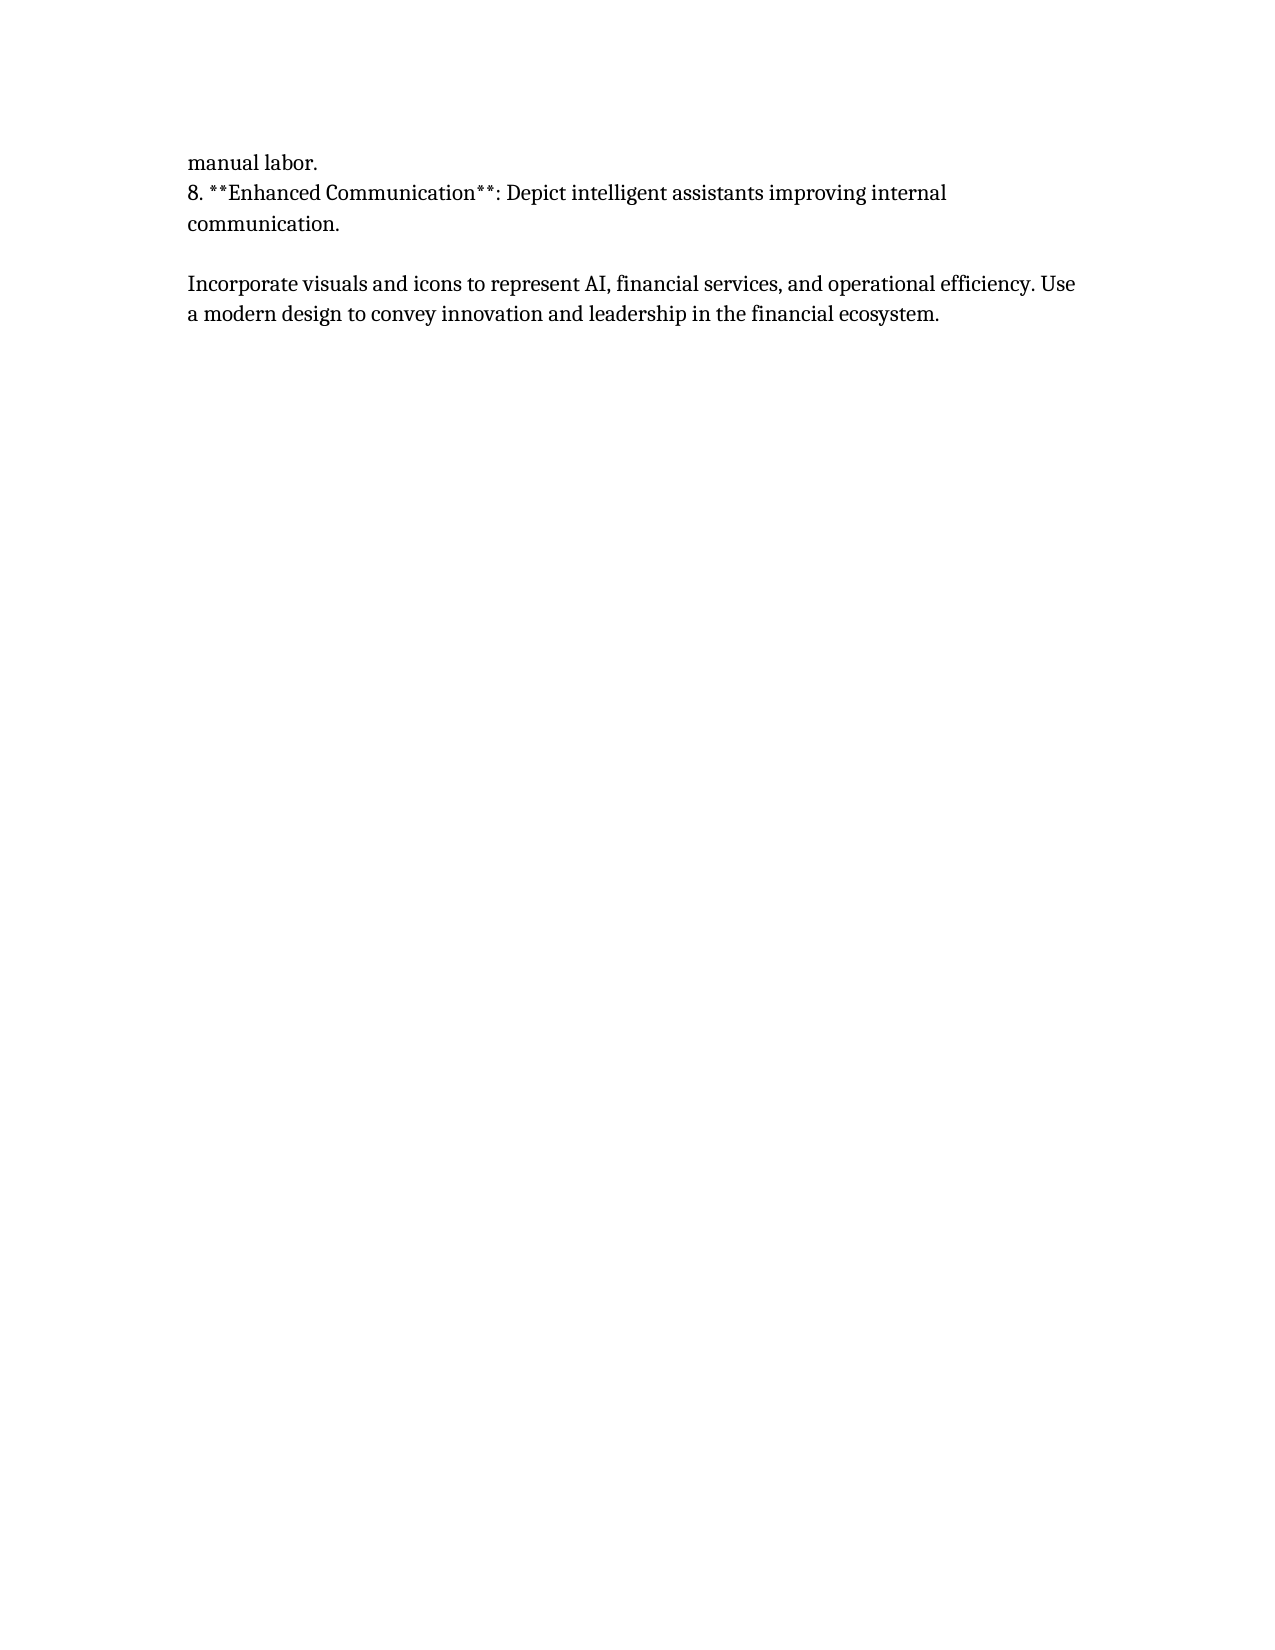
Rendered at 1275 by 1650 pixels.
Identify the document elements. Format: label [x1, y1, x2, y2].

text [187, 150, 1087, 327]
